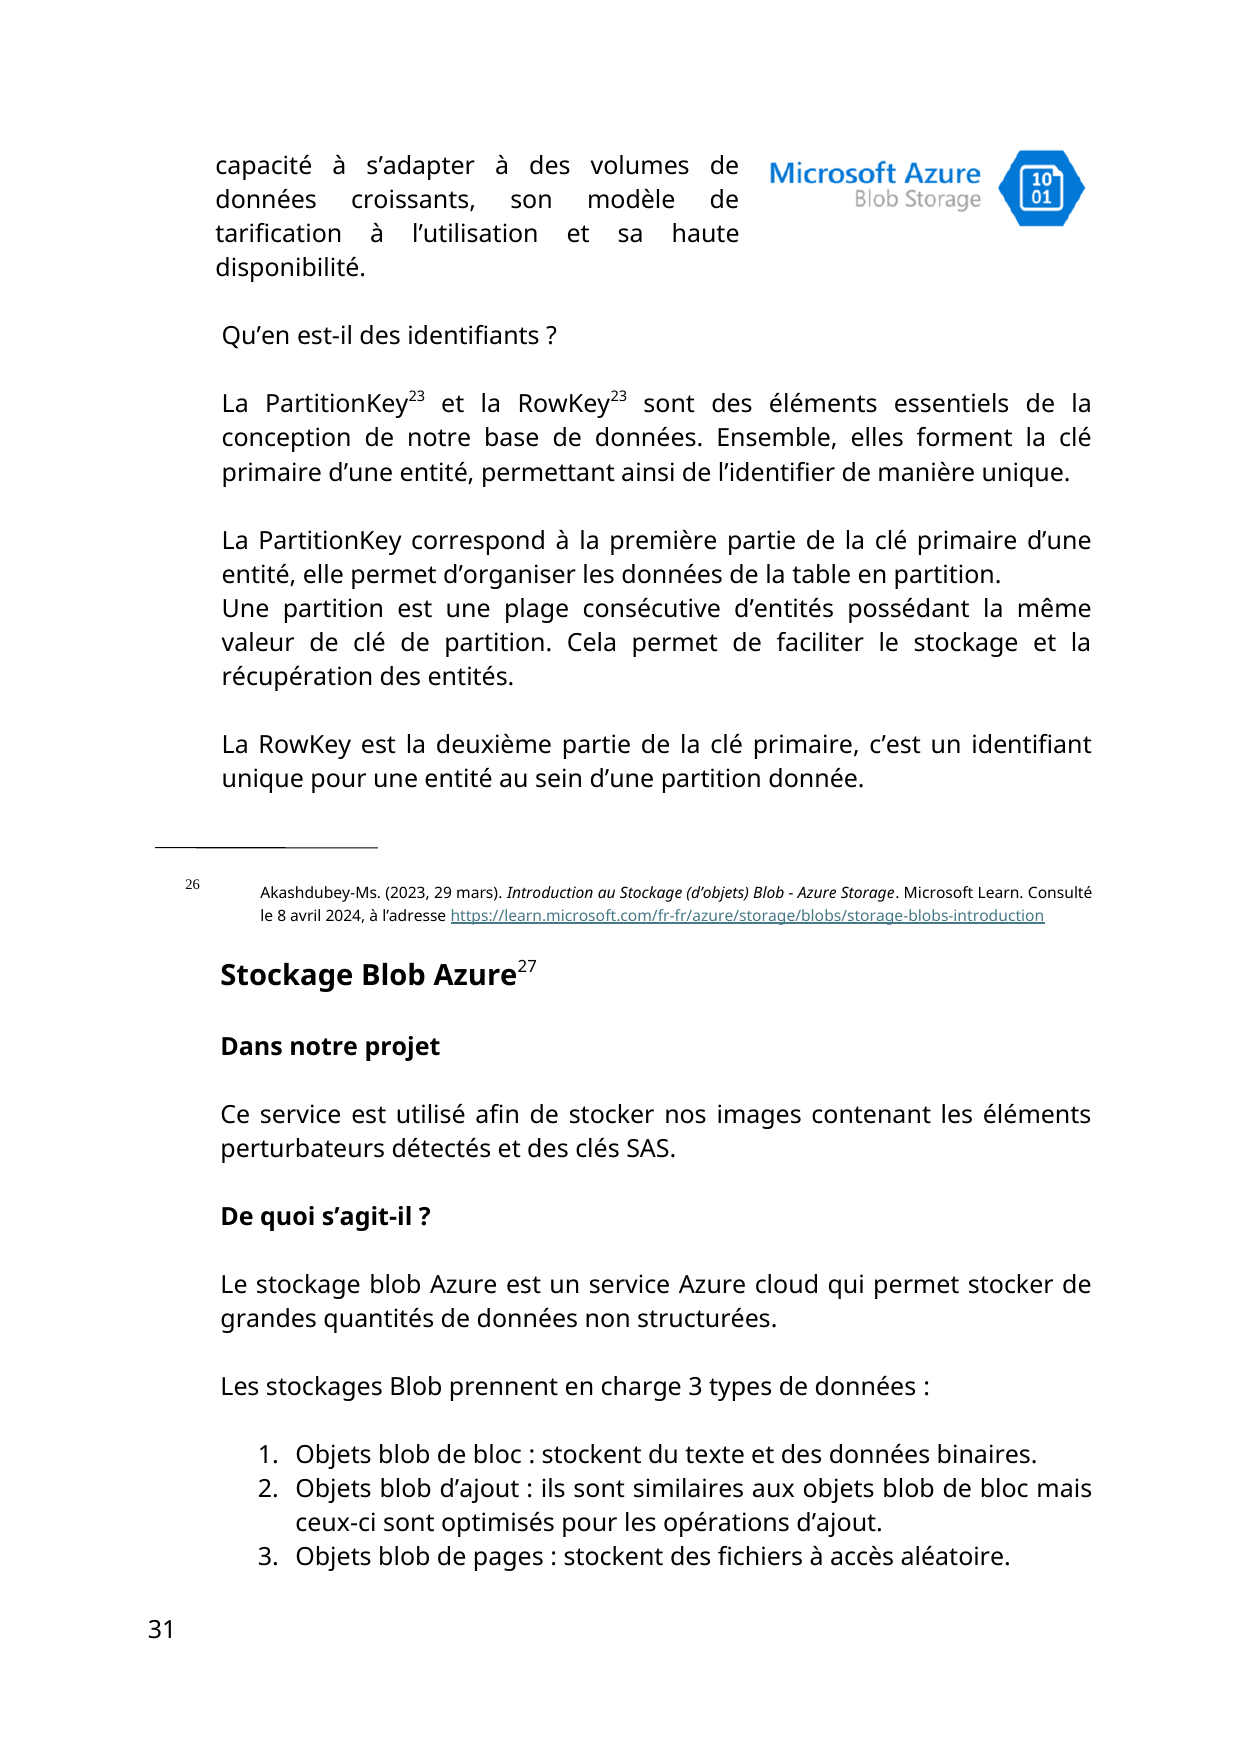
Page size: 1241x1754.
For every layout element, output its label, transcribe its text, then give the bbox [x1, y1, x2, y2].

text Dans notre projet [220, 1028, 1093, 1062]
text Qu’en est-il des identifiants ? [148, 318, 1093, 352]
text Le stockage blob Azure est un service Azure cloud qui permet stocker de grandes quantités de données non structurées. [220, 1267, 1093, 1335]
text La PartitionKey correspond à la première partie de la clé primaire d’une entité, elle permet d’organiser les données de la table en partition. [221, 522, 1093, 590]
text Ce service est utilisé afin de stocker nos images contenant les éléments perturbateurs détectés et des clés SAS. [220, 1096, 1093, 1164]
list Akashdubey-Ms. (2023, 29 mars). Introduction au Stockage (d’objets) Blob - Azure Storage. Microsoft Learn. Consulté le 8 avril 2024, à l’adresse https://learn.microsoft.com/fr-fr/azure/storage/blobs/storage-blobs-introduction [185, 876, 1093, 926]
text Une partition est une plage consécutive d’entités possédant la même valeur de clé de partition. Cela permet de faciliter le stockage et la récupération des entités. [221, 590, 1093, 693]
text La RowKey est la deuxième partie de la clé primaire, c’est un identifiant unique pour une entité au sein d’une partition donnée. [221, 727, 1093, 795]
picture [758, 140, 1104, 251]
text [215, 148, 1093, 284]
list Objets blob de bloc : stockent du texte et des données binaires. [258, 1437, 1093, 1471]
text La PartitionKey23 et la RowKey23 sont des éléments essentiels de la conception de notre base de données. Ensemble, elles forment la clé primaire d’une entité, permettant ainsi de l’identifier de manière unique. [221, 386, 1093, 488]
list Objets blob de pages : stockent des fichiers à accès aléatoire. [258, 1539, 1093, 1573]
text De quoi s’agit-il ? [220, 1198, 1093, 1232]
text Les stockages Blob prennent en charge 3 types de données : [220, 1369, 1093, 1403]
text Stockage Blob Azure27 [148, 954, 1093, 994]
list Objets blob d’ajout : ils sont similaires aux objets blob de bloc mais ceux-ci sont optimisés pour les opérations d’ajout. [258, 1471, 1093, 1539]
